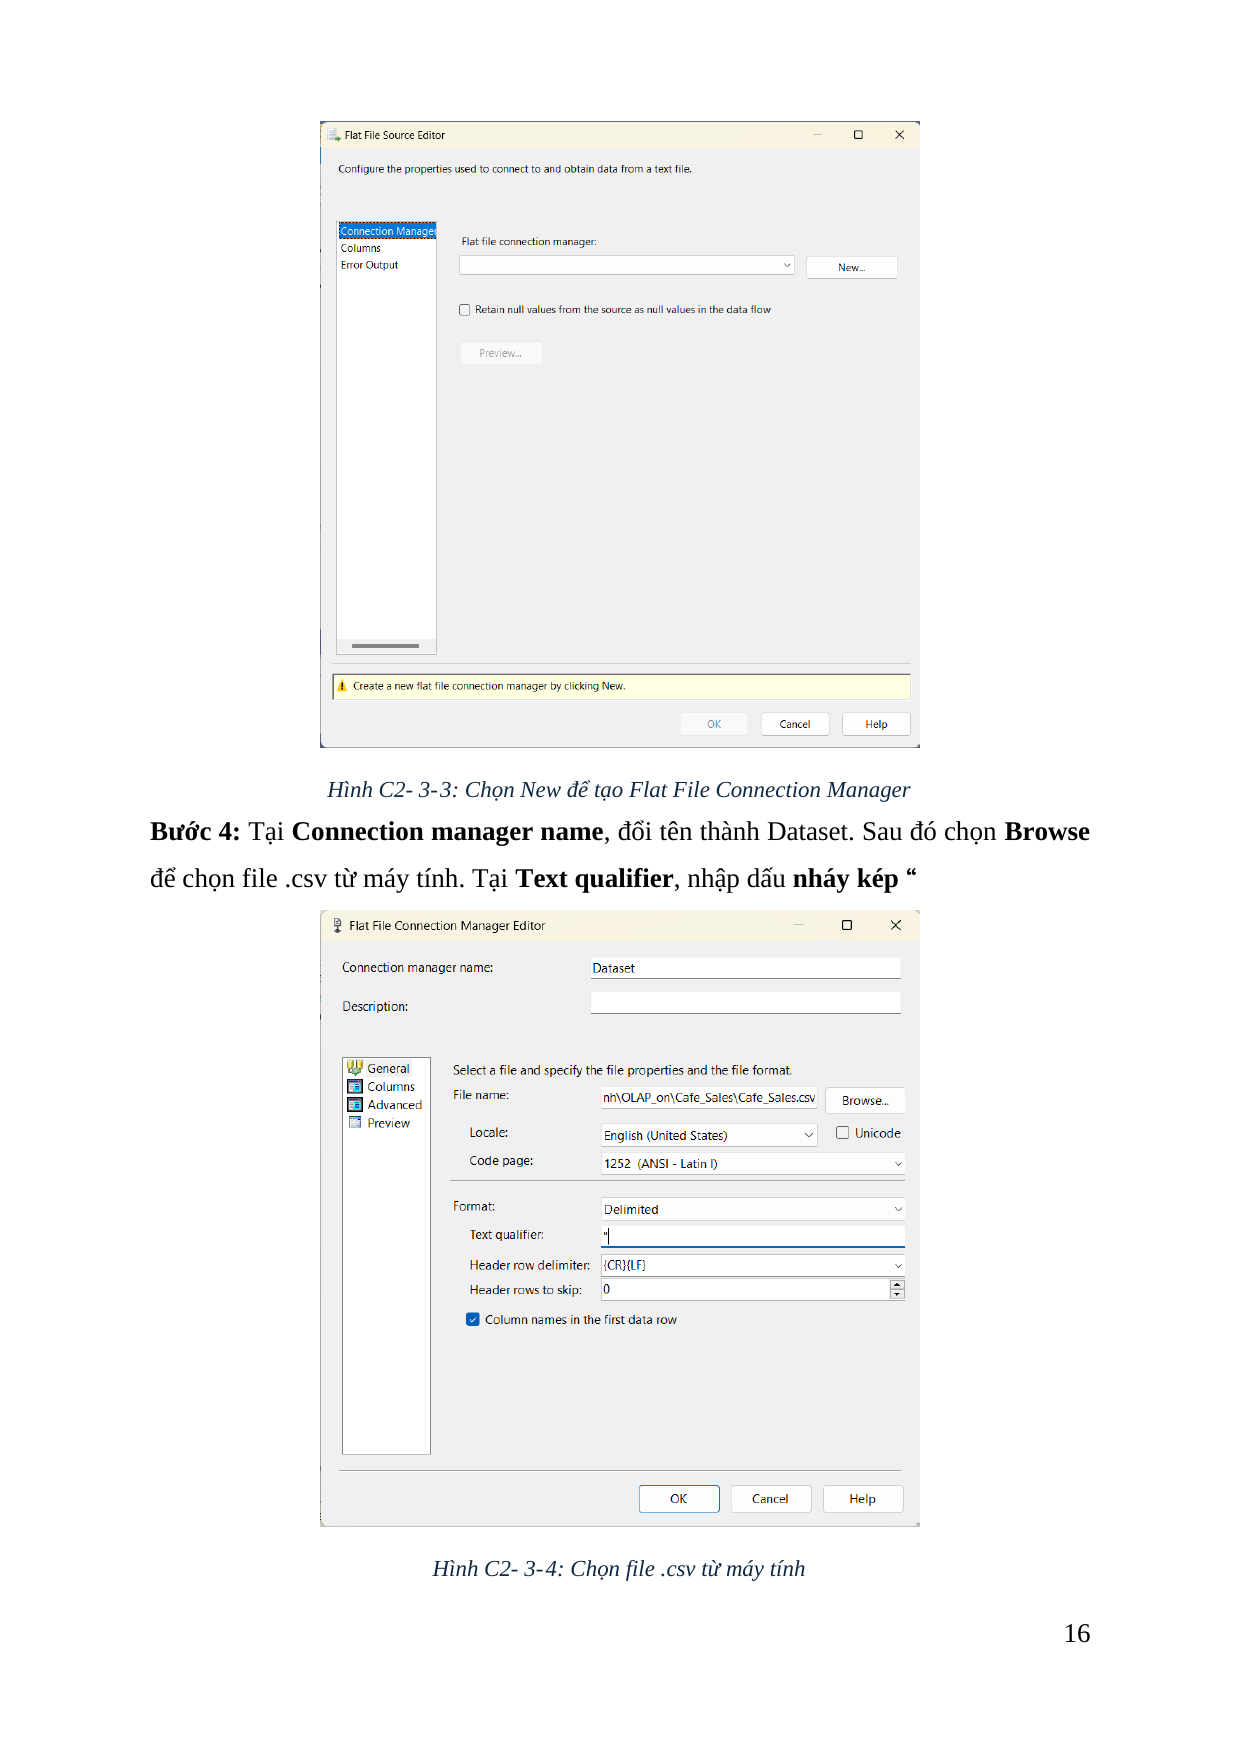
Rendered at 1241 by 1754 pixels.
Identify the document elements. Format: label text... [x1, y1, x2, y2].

picture [320, 121, 920, 748]
text Bước 4: Tại Connection manager name, đổi tên thành Dataset. Sau đó chọn Browse để chọn file .csv từ máy tính. Tại Text qualifier, nhập dấu nháy kép “ [150, 815, 1090, 894]
picture [320, 910, 920, 1527]
